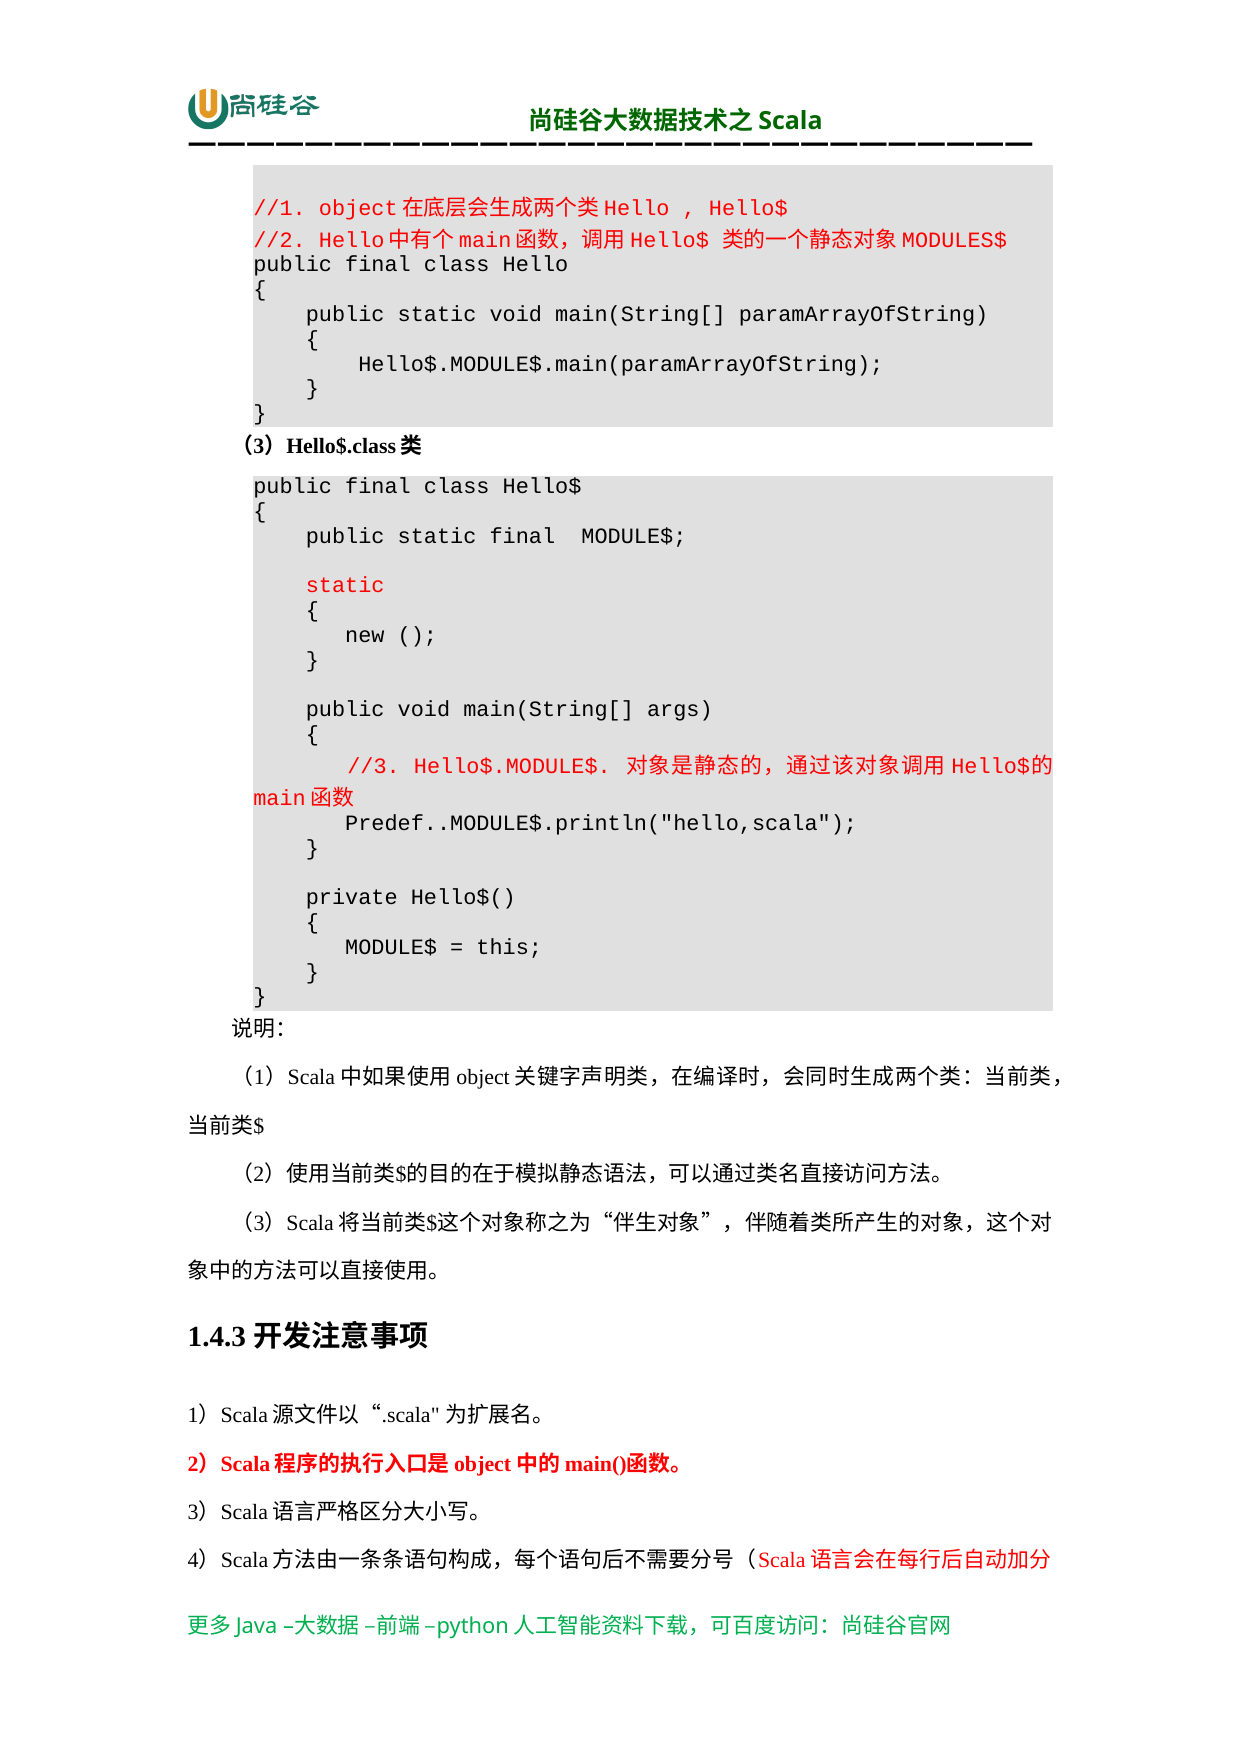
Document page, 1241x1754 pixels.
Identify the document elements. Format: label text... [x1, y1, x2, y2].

text //1. object在底层会生成两个类 Hello , Hello$ [253, 190, 1053, 222]
subtitle 1.4.3 开发注意事项 [187, 1301, 1053, 1366]
text （1）Scala中如果使用object关键字声明类，在编译时，会同时生成两个类：当前类，当前类$ [187, 1059, 1053, 1140]
text 1）Scala源文件以“.scala" 为扩展名。 [187, 1397, 1053, 1429]
text } [253, 961, 1053, 986]
text public final class Hello$ [253, 476, 1053, 500]
text 2）Scala程序的执行入口是object 中的main()函数。 [187, 1445, 1053, 1478]
text } [253, 378, 1053, 402]
text （3）Scala将当前类$这个对象称之为“伴生对象”，伴随着类所产生的对象，这个对象中的方法可以直接使用。 [187, 1204, 1053, 1286]
text static [253, 575, 1053, 599]
text 3）Scala语言严格区分大小写。 [187, 1493, 1053, 1526]
text 说明： [187, 1011, 1053, 1043]
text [187, 1542, 1053, 1574]
text { [253, 723, 1053, 748]
text （2）使用当前类$的目的在于模拟静态语法，可以通过类名直接访问方法。 [187, 1156, 1053, 1188]
text { [253, 911, 1053, 936]
text private Hello$() [253, 887, 1053, 911]
text public final class Hello [253, 254, 1053, 278]
text } [253, 837, 1053, 862]
text new (); [253, 624, 1053, 649]
text } [253, 649, 1053, 674]
text //2. Hello中有个main函数，调用 Hello$ 类的一个静态对象 MODULES$ [253, 222, 1053, 254]
text { [253, 328, 1053, 353]
text MODULE$ = this; [253, 936, 1053, 961]
text { [253, 500, 1053, 525]
text } [253, 986, 1053, 1011]
text } [253, 402, 1053, 427]
text public void main(String[] args) [253, 699, 1053, 723]
text public static void main(String[] paramArrayOfString) [253, 303, 1053, 328]
text Predef..MODULE$.println("hello,scala"); [253, 812, 1053, 837]
text Hello$.MODULE$.main(paramArrayOfString); [253, 353, 1053, 378]
text { [253, 278, 1053, 303]
text （3）Hello$.class类 [187, 427, 1053, 460]
text public static final MODULE$; [253, 525, 1053, 550]
text { [253, 599, 1053, 624]
text //3. Hello$.MODULE$. 对象是静态的，通过该对象调用Hello$的main函数 [253, 748, 1053, 812]
picture [187, 88, 321, 130]
